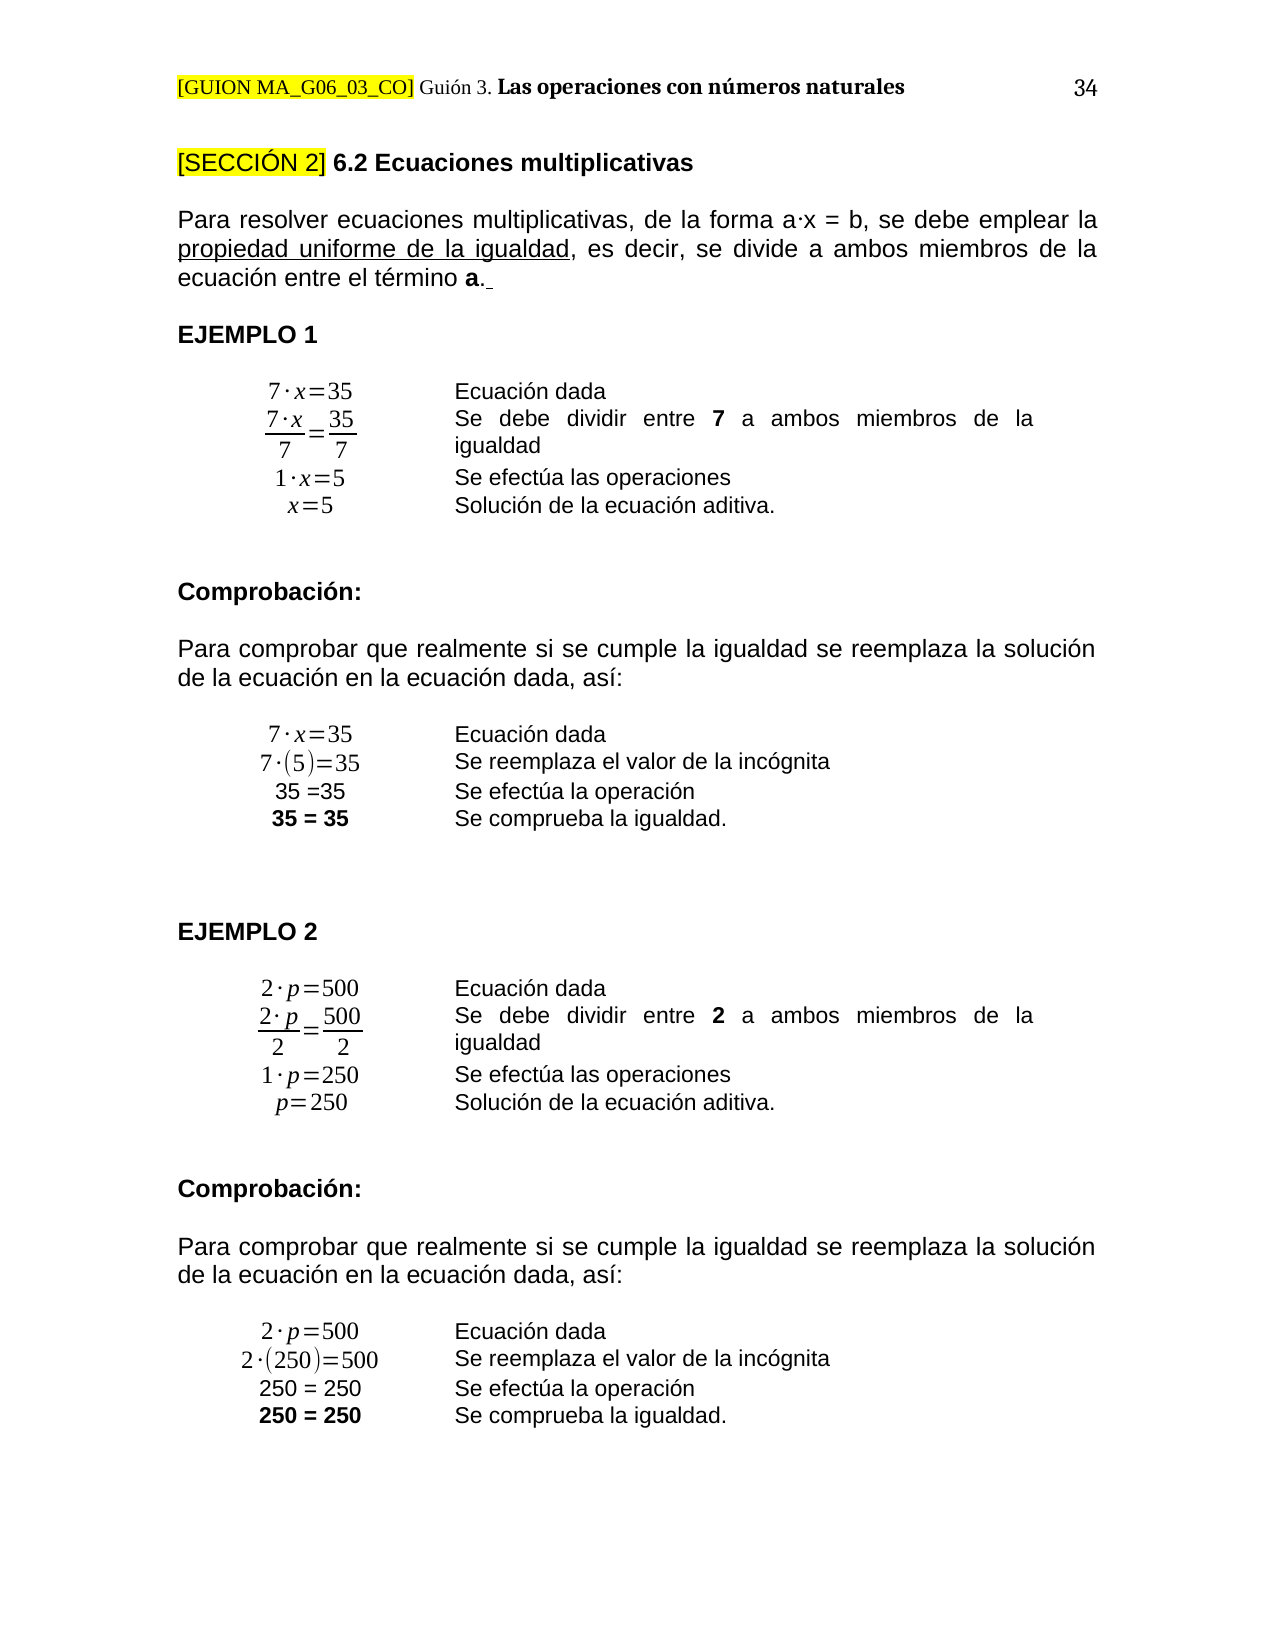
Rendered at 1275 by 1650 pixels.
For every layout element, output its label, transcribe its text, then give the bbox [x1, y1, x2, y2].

table_cell Se comprueba la igualdad. [443, 805, 1045, 831]
table_cell [177, 1061, 443, 1089]
table_cell Solución de la ecuación aditiva. [443, 492, 1045, 519]
table_cell [177, 1345, 443, 1375]
table_header [177, 1318, 443, 1345]
table_header Ecuación dada [443, 721, 1045, 748]
table_cell [177, 1002, 443, 1061]
text EJEMPLO 1 [177, 320, 1098, 349]
table_header Ecuación dada [443, 378, 1045, 405]
table_cell Se efectúa la operación [443, 1375, 1045, 1402]
table_cell 35 = 35 [177, 805, 443, 831]
table_cell Se efectúa las operaciones [443, 1061, 1045, 1089]
table_cell 250 = 250 [177, 1375, 443, 1402]
table_cell Se efectúa las operaciones [443, 464, 1045, 492]
table_header [177, 975, 443, 1002]
table_cell Se comprueba la igualdad. [443, 1402, 1045, 1428]
table_cell Se efectúa la operación [443, 778, 1045, 804]
table_cell Se debe dividir entre 7 a ambos miembros de la igualdad [443, 405, 1045, 464]
table_header [177, 378, 443, 405]
text Comprobación: [177, 1174, 1098, 1203]
table_cell Solución de la ecuación aditiva. [443, 1089, 1045, 1116]
text Para comprobar que realmente si se cumple la igualdad se reemplaza la solución de la ecuación en la ecuación dada, así: [177, 1231, 1098, 1289]
text Para resolver ecuaciones multiplicativas, de la forma ax = b, se debe emplear la propiedad uniforme de la igualdad, es decir, se divide a ambos miembros de la ecuación entre el término a. [177, 205, 1098, 291]
text [SECCIÓN 2] 6.2 Ecuaciones multiplicativas [326, 148, 1098, 176]
text Para comprobar que realmente si se cumple la igualdad se reemplaza la solución de la ecuación en la ecuación dada, así: [177, 634, 1098, 692]
table_cell Se reemplaza el valor de la incógnita [443, 748, 1045, 778]
table_header [177, 721, 443, 748]
table_cell [177, 405, 443, 464]
table_cell [177, 464, 443, 492]
text Comprobación: [177, 577, 1098, 606]
table_cell Se reemplaza el valor de la incógnita [443, 1345, 1045, 1375]
table_cell 35 =35 [177, 778, 443, 804]
table_cell 250 = 250 [177, 1402, 443, 1428]
table_header Ecuación dada [443, 975, 1045, 1002]
table_cell [177, 748, 443, 778]
table_cell [177, 492, 443, 519]
table_cell Se debe dividir entre 2 a ambos miembros de la igualdad [443, 1002, 1045, 1061]
text EJEMPLO 2 [177, 917, 1098, 946]
table_cell [177, 1089, 443, 1116]
table_header Ecuación dada [443, 1318, 1045, 1345]
